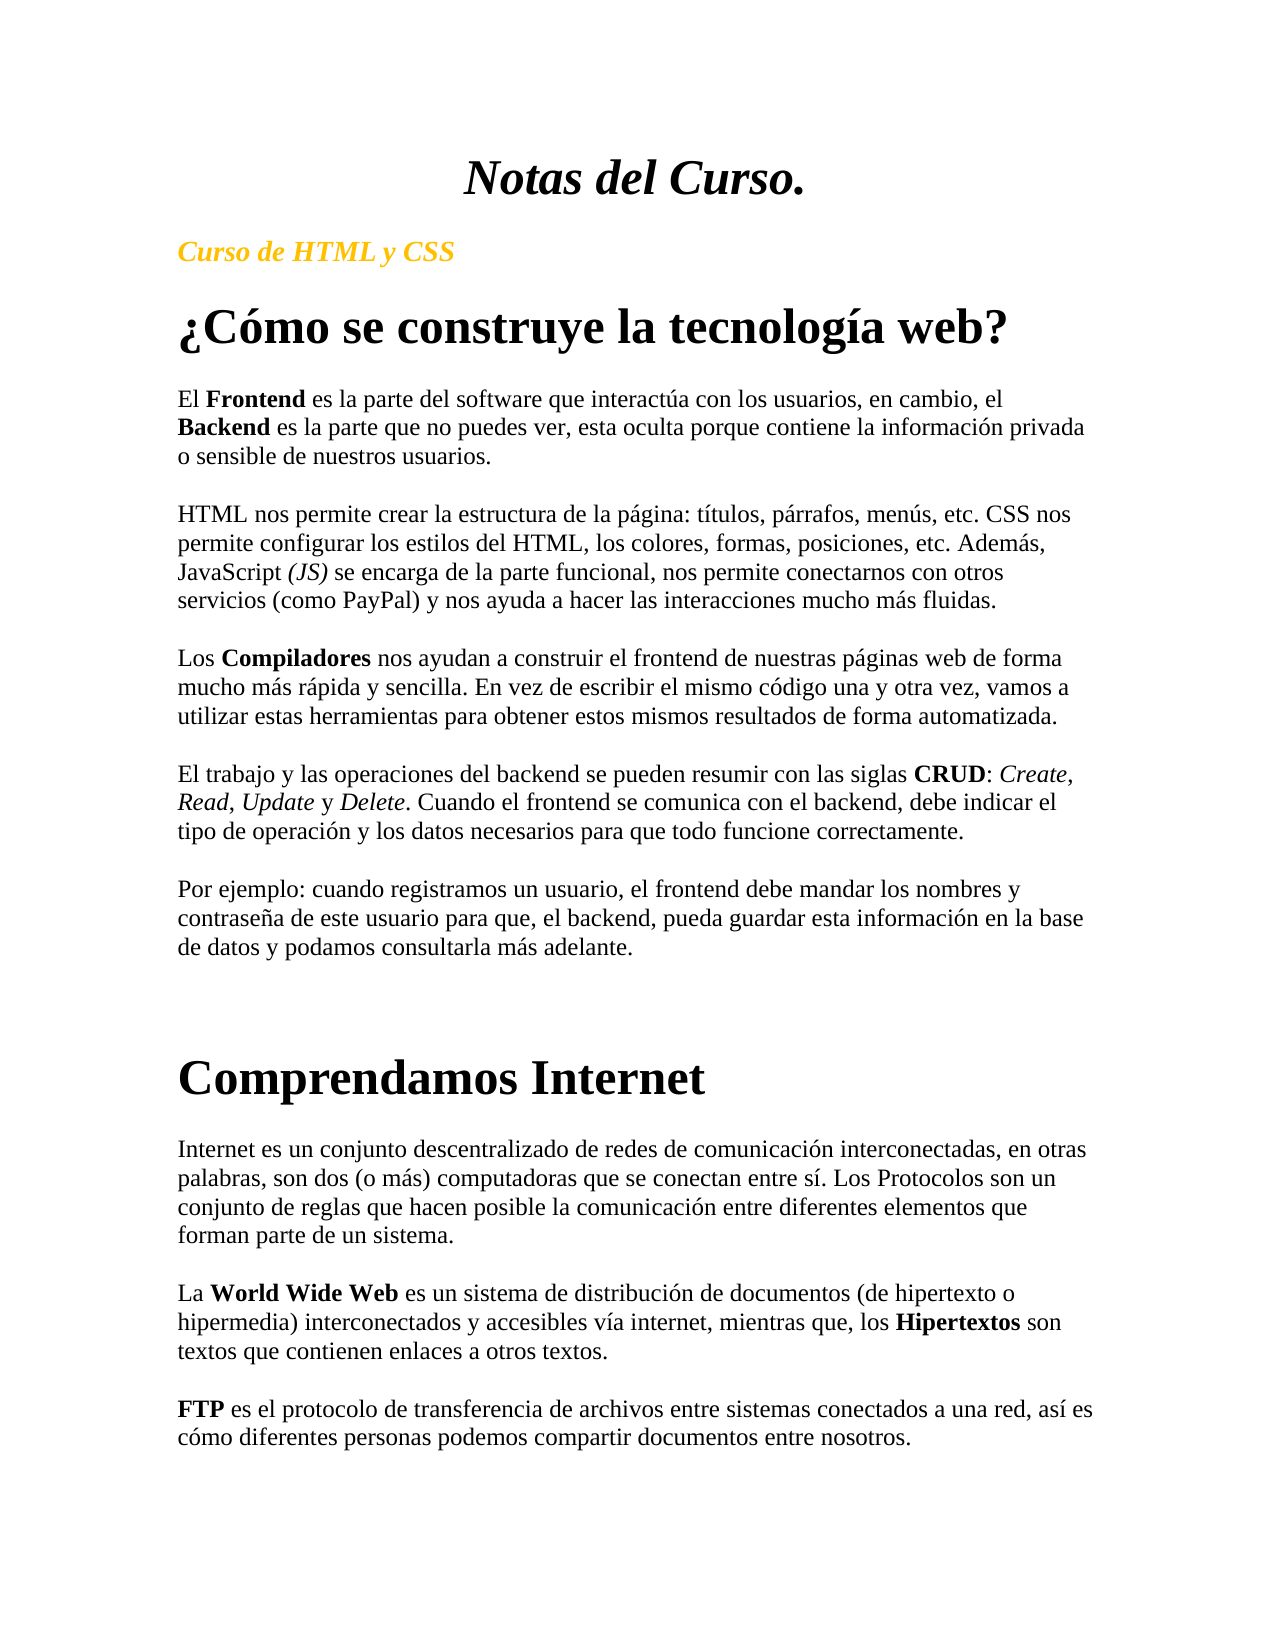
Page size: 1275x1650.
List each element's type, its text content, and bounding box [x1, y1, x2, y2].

text Notas del Curso. [177, 148, 1098, 205]
text FTP es el protocolo de transferencia de archivos entre sistemas conectados a una red, así es cómo diferentes personas podemos compartir documentos entre nosotros. [177, 1394, 1098, 1451]
text Internet es un conjunto descentralizado de redes de comunicación interconectadas, en otras palabras, son dos (o más) computadoras que se conectan entre sí. Los Protocolos son un conjunto de reglas que hacen posible la comunicación entre diferentes elementos que forman parte de un sistema. [177, 1134, 1098, 1249]
text HTML nos permite crear la estructura de la página: títulos, párrafos, menús, etc. CSS nos permite configurar los estilos del HTML, los colores, formas, posiciones, etc. Además, JavaScript (JS) se encarga de la parte funcional, nos permite conectarnos con otros servicios (como PayPal) y nos ayuda a hacer las interacciones mucho más fluidas. [177, 499, 1098, 614]
text La World Wide Web es un sistema de distribución de documentos (de hipertexto o hipermedia) interconectados y accesibles vía internet, mientras que, los Hipertextos son textos que contienen enlaces a otros textos. [177, 1278, 1098, 1364]
text Por ejemplo: cuando registramos un usuario, el frontend debe mandar los nombres y contraseña de este usuario para que, el backend, pueda guardar esta información en la base de datos y podamos consultarla más adelante. [177, 874, 1098, 960]
text Curso de HTML y CSS [177, 234, 1098, 268]
text ¿Cómo se construye la tecnología web? [177, 297, 1098, 354]
text El Frontend es la parte del software que interactúa con los usuarios, en cambio, el Backend es la parte que no puedes ver, esta oculta porque contiene la información privada o sensible de nuestros usuarios. [177, 384, 1098, 470]
subtitle Comprendamos Internet [177, 1047, 1098, 1105]
text Los Compiladores nos ayudan a construir el frontend de nuestras páginas web de forma mucho más rápida y sencilla. En vez de escribir el mismo código una y otra vez, vamos a utilizar estas herramientas para obtener estos mismos resultados de forma automatizada. [177, 643, 1098, 729]
text El trabajo y las operaciones del backend se pueden resumir con las siglas CRUD: Create, Read, Update y Delete. Cuando el frontend se comunica con el backend, debe indicar el tipo de operación y los datos necesarios para que todo funcione correctamente. [177, 759, 1098, 845]
